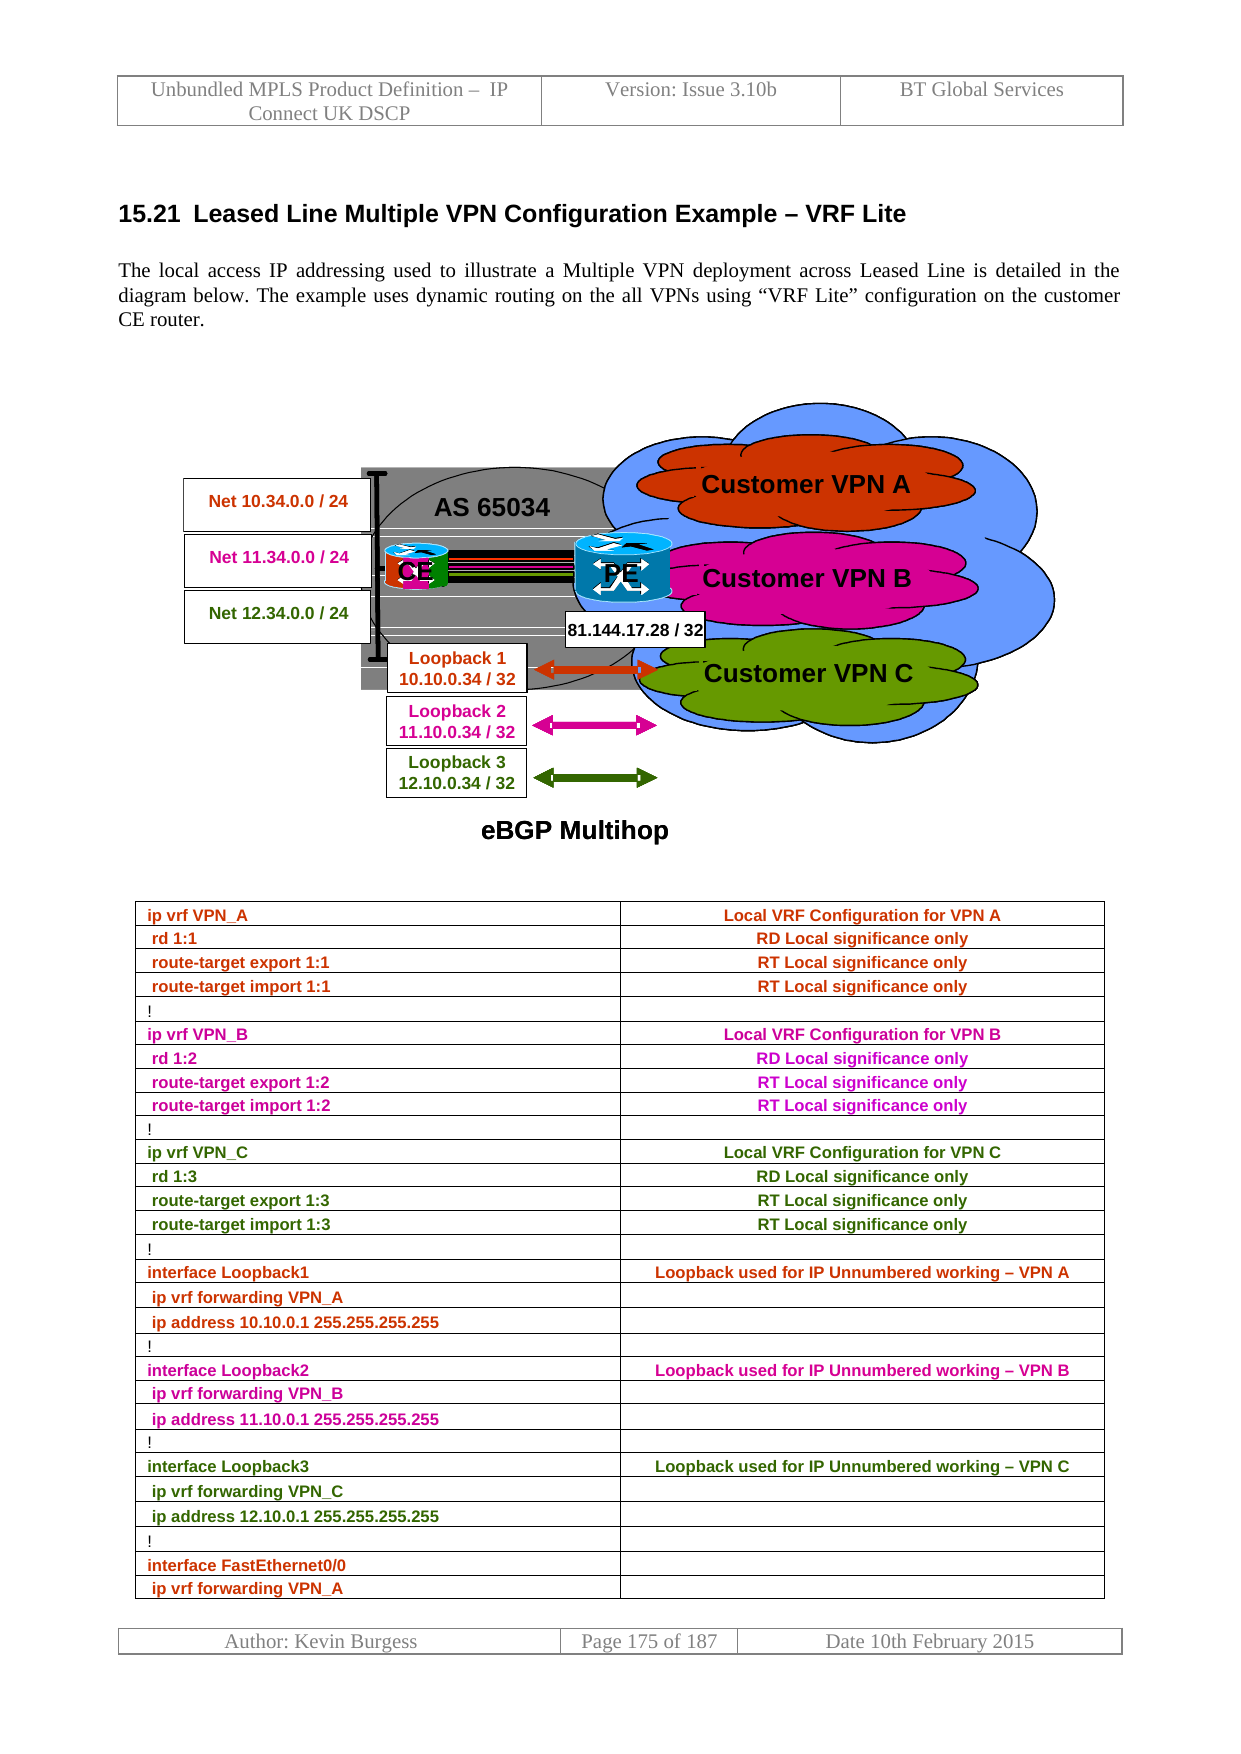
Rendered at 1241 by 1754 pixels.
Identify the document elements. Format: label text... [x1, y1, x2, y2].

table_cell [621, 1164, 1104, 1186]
text The local access IP addressing used to illustrate a Multiple VPN deployment across Leased Line is detailed in the diagram below. The example uses dynamic routing on the all VPNs using “VRF Lite” configuration on the customer CE router. [118, 258, 1122, 331]
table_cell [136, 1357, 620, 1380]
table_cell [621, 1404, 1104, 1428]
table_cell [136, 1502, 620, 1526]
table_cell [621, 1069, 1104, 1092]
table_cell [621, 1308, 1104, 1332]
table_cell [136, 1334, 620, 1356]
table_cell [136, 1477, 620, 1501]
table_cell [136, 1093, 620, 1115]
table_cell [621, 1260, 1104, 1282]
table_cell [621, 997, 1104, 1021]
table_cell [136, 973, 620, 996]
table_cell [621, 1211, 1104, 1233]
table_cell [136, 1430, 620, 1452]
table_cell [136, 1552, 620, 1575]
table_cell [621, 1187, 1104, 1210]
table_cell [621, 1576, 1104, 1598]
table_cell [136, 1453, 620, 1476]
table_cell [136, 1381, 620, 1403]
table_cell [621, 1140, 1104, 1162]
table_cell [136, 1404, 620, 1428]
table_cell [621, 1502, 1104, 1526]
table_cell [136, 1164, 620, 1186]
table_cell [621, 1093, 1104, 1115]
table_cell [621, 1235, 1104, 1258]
subtitle Leased Line Multiple VPN Configuration Example – VRF Lite [118, 199, 1122, 228]
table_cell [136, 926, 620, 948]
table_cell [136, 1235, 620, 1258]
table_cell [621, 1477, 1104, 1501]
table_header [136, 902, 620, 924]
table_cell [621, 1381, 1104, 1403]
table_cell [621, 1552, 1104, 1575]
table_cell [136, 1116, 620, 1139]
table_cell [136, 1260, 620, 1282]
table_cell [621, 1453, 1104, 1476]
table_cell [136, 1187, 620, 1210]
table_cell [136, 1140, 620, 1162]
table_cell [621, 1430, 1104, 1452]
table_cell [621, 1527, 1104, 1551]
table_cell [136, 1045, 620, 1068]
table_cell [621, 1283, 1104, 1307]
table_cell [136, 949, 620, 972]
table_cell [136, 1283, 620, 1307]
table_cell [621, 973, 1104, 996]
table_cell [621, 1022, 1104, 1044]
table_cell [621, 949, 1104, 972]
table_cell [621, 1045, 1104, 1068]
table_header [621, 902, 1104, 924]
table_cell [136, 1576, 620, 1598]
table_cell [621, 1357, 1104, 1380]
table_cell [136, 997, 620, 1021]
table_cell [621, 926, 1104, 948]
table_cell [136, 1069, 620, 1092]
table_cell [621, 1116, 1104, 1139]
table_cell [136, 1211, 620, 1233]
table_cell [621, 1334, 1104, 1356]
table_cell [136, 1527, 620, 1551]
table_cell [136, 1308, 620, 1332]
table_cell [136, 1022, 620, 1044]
